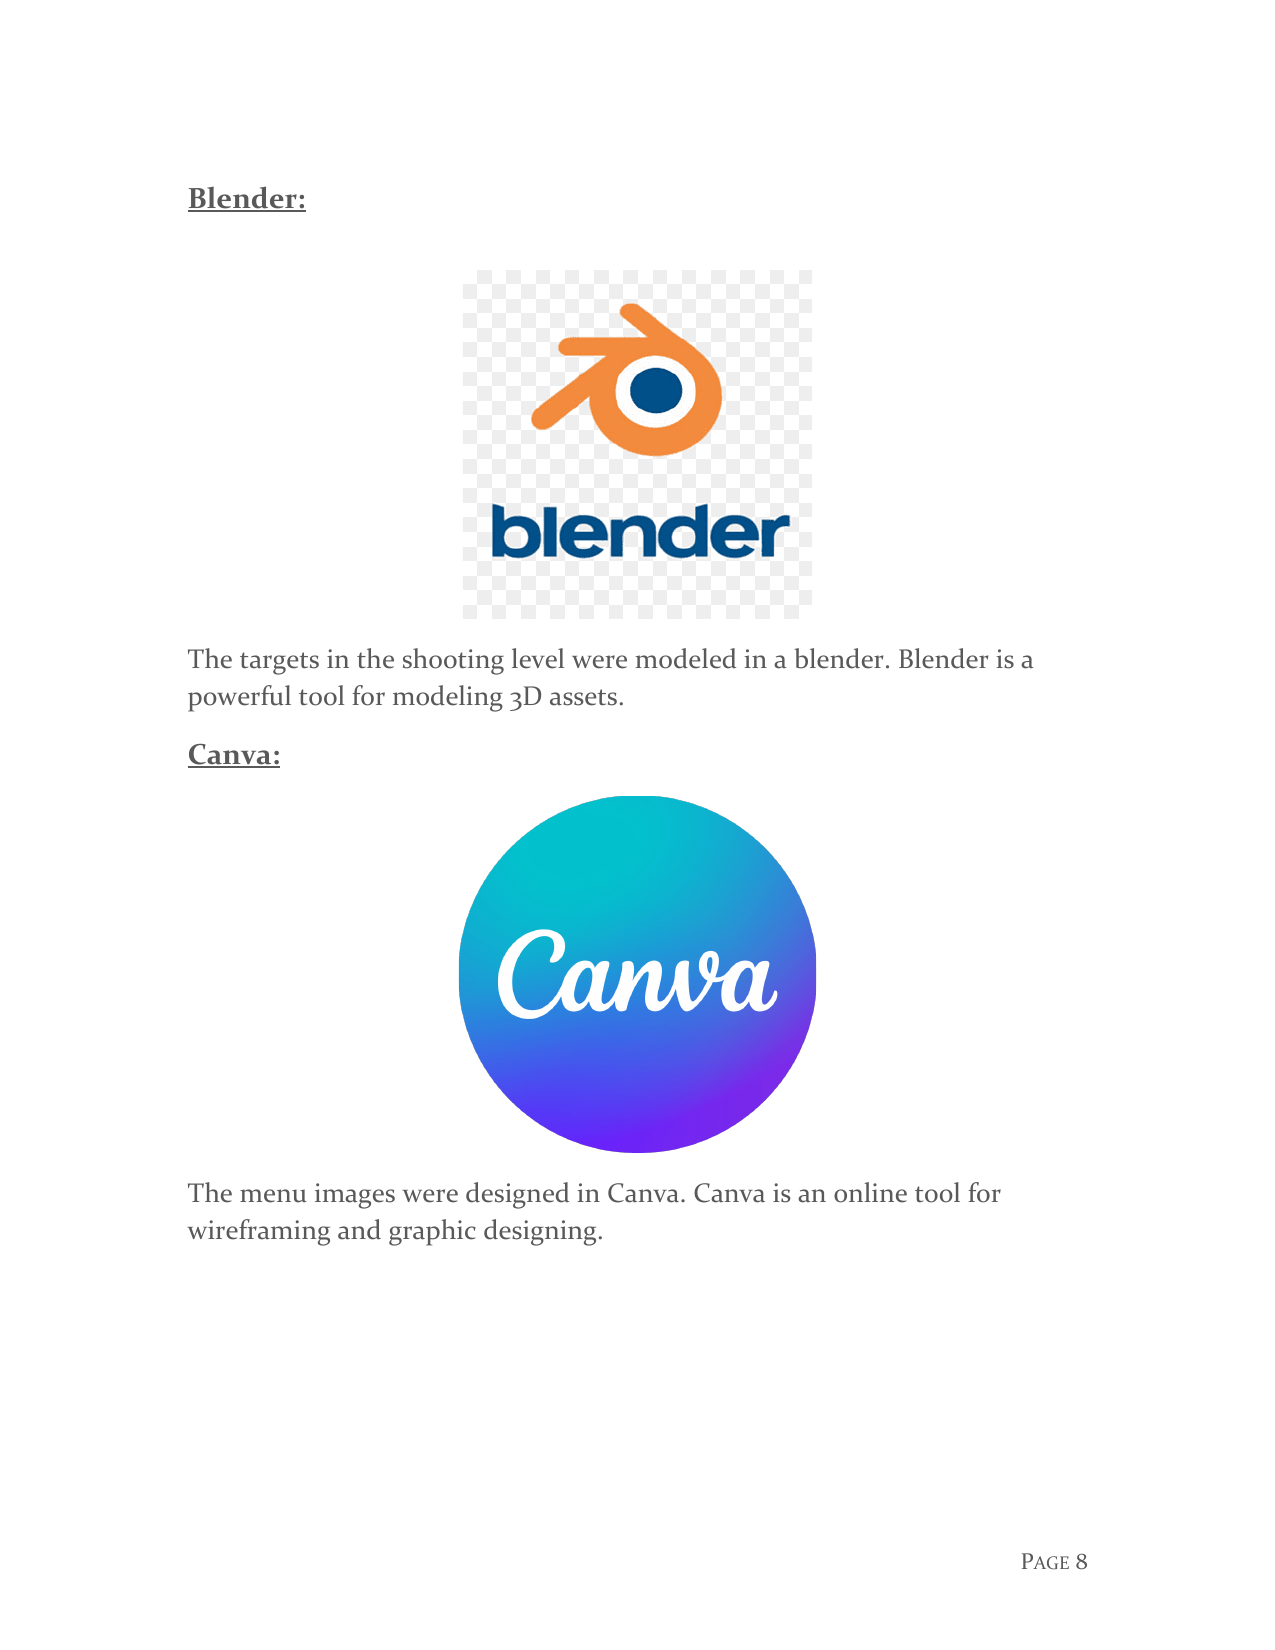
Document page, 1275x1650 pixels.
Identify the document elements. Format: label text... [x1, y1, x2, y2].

picture [458, 796, 817, 1153]
text Blender: [187, 180, 1087, 246]
text The menu images were designed in Canva. Canva is an online tool for wireframing and graphic designing. [187, 1177, 1087, 1246]
picture [462, 270, 813, 619]
text The targets in the shooting level were modeled in a blender. Blender is a powerful tool for modeling 3D assets. [187, 643, 1087, 712]
text Canva: [187, 736, 1087, 772]
